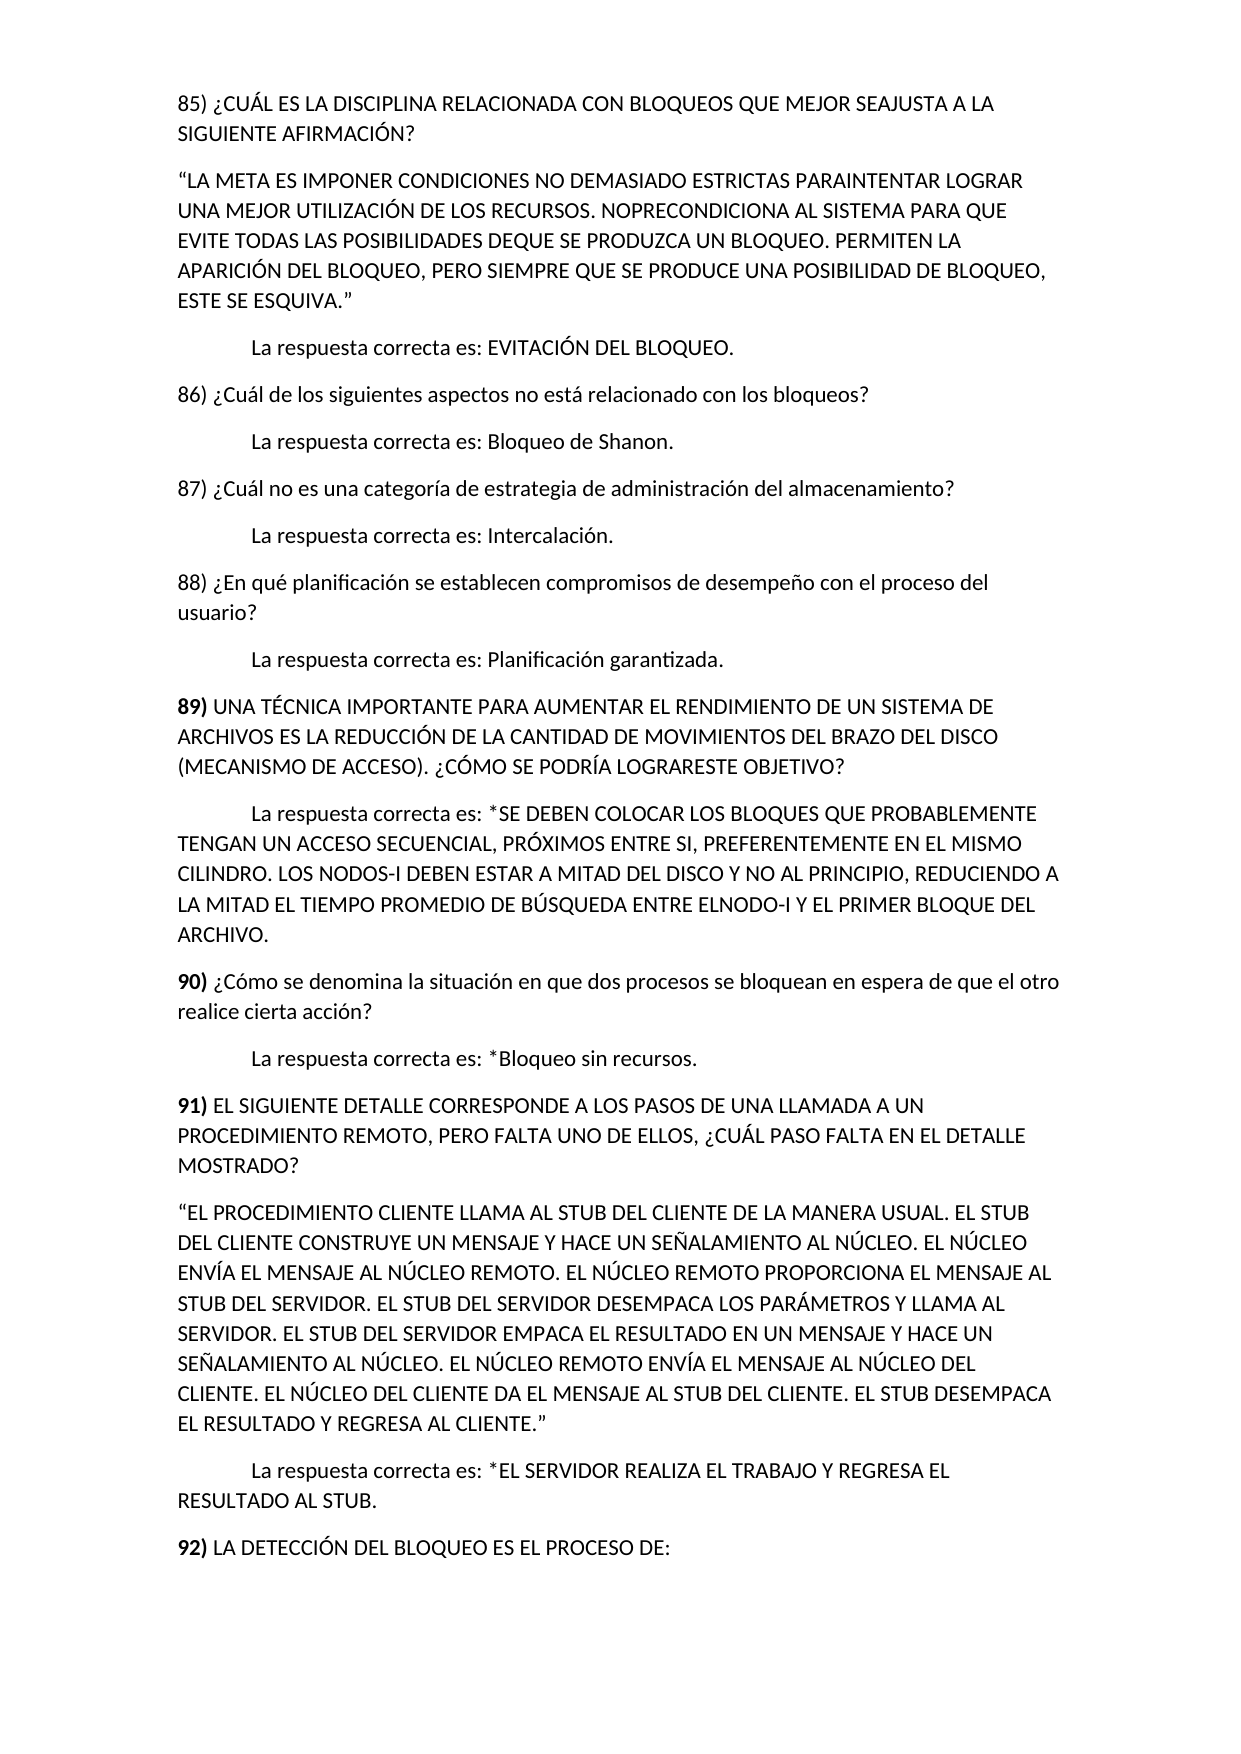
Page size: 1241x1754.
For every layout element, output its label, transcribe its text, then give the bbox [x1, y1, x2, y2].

text 87) ¿Cuál no es una categoría de estrategia de administración del almacenamiento? [177, 474, 1063, 502]
text La respuesta correcta es: *SE DEBEN COLOCAR LOS BLOQUES QUE PROBABLEMENTE TENGAN UN ACCESO SECUENCIAL, PRÓXIMOS ENTRE SI, PREFERENTEMENTE EN EL MISMO CILINDRO. LOS NODOS-I DEBEN ESTAR A MITAD DEL DISCO Y NO AL PRINCIPIO, REDUCIENDO A LA MITAD EL TIEMPO PROMEDIO DE BÚSQUEDA ENTRE ELNODO-I Y EL PRIMER BLOQUE DEL ARCHIVO. [177, 799, 1063, 948]
text 90) ¿Cómo se denomina la situación en que dos procesos se bloquean en espera de que el otro realice cierta acción? [177, 967, 1063, 1025]
text La respuesta correcta es: EVITACIÓN DEL BLOQUEO. [177, 333, 1063, 361]
text 89) UNA TÉCNICA IMPORTANTE PARA AUMENTAR EL RENDIMIENTO DE UN SISTEMA DE ARCHIVOS ES LA REDUCCIÓN DE LA CANTIDAD DE MOVIMIENTOS DEL BRAZO DEL DISCO (MECANISMO DE ACCESO). ¿CÓMO SE PODRÍA LOGRARESTE OBJETIVO? [177, 692, 1063, 780]
text 86) ¿Cuál de los siguientes aspectos no está relacionado con los bloqueos? [177, 380, 1063, 408]
text 91) EL SIGUIENTE DETALLE CORRESPONDE A LOS PASOS DE UNA LLAMADA A UN PROCEDIMIENTO REMOTO, PERO FALTA UNO DE ELLOS, ¿CUÁL PASO FALTA EN EL DETALLE MOSTRADO? [177, 1091, 1063, 1179]
text La respuesta correcta es: Intercalación. [177, 521, 1063, 549]
text La respuesta correcta es: *Bloqueo sin recursos. [177, 1044, 1063, 1072]
text “LA META ES IMPONER CONDICIONES NO DEMASIADO ESTRICTAS PARAINTENTAR LOGRAR UNA MEJOR UTILIZACIÓN DE LOS RECURSOS. NOPRECONDICIONA AL SISTEMA PARA QUE EVITE TODAS LAS POSIBILIDADES DEQUE SE PRODUZCA UN BLOQUEO. PERMITEN LA APARICIÓN DEL BLOQUEO, PERO SIEMPRE QUE SE PRODUCE UNA POSIBILIDAD DE BLOQUEO, ESTE SE ESQUIVA.” [177, 166, 1063, 314]
text 88) ¿En qué planificación se establecen compromisos de desempeño con el proceso del usuario? [177, 568, 1063, 626]
text La respuesta correcta es: Bloqueo de Shanon. [177, 427, 1063, 455]
text 85) ¿CUÁL ES LA DISCIPLINA RELACIONADA CON BLOQUEOS QUE MEJOR SEAJUSTA A LA SIGUIENTE AFIRMACIÓN? [177, 89, 1063, 147]
text “EL PROCEDIMIENTO CLIENTE LLAMA AL STUB DEL CLIENTE DE LA MANERA USUAL. EL STUB DEL CLIENTE CONSTRUYE UN MENSAJE Y HACE UN SEÑALAMIENTO AL NÚCLEO. EL NÚCLEO ENVÍA EL MENSAJE AL NÚCLEO REMOTO. EL NÚCLEO REMOTO PROPORCIONA EL MENSAJE AL STUB DEL SERVIDOR. EL STUB DEL SERVIDOR DESEMPACA LOS PARÁMETROS Y LLAMA AL SERVIDOR. EL STUB DEL SERVIDOR EMPACA EL RESULTADO EN UN MENSAJE Y HACE UN SEÑALAMIENTO AL NÚCLEO. EL NÚCLEO REMOTO ENVÍA EL MENSAJE AL NÚCLEO DEL CLIENTE. EL NÚCLEO DEL CLIENTE DA EL MENSAJE AL STUB DEL CLIENTE. EL STUB DESEMPACA EL RESULTADO Y REGRESA AL CLIENTE.” [177, 1198, 1063, 1437]
text La respuesta correcta es: Planificación garantizada. [177, 645, 1063, 673]
text 92) LA DETECCIÓN DEL BLOQUEO ES EL PROCESO DE: [177, 1533, 1063, 1561]
text La respuesta correcta es: *EL SERVIDOR REALIZA EL TRABAJO Y REGRESA EL RESULTADO AL STUB. [177, 1456, 1063, 1514]
